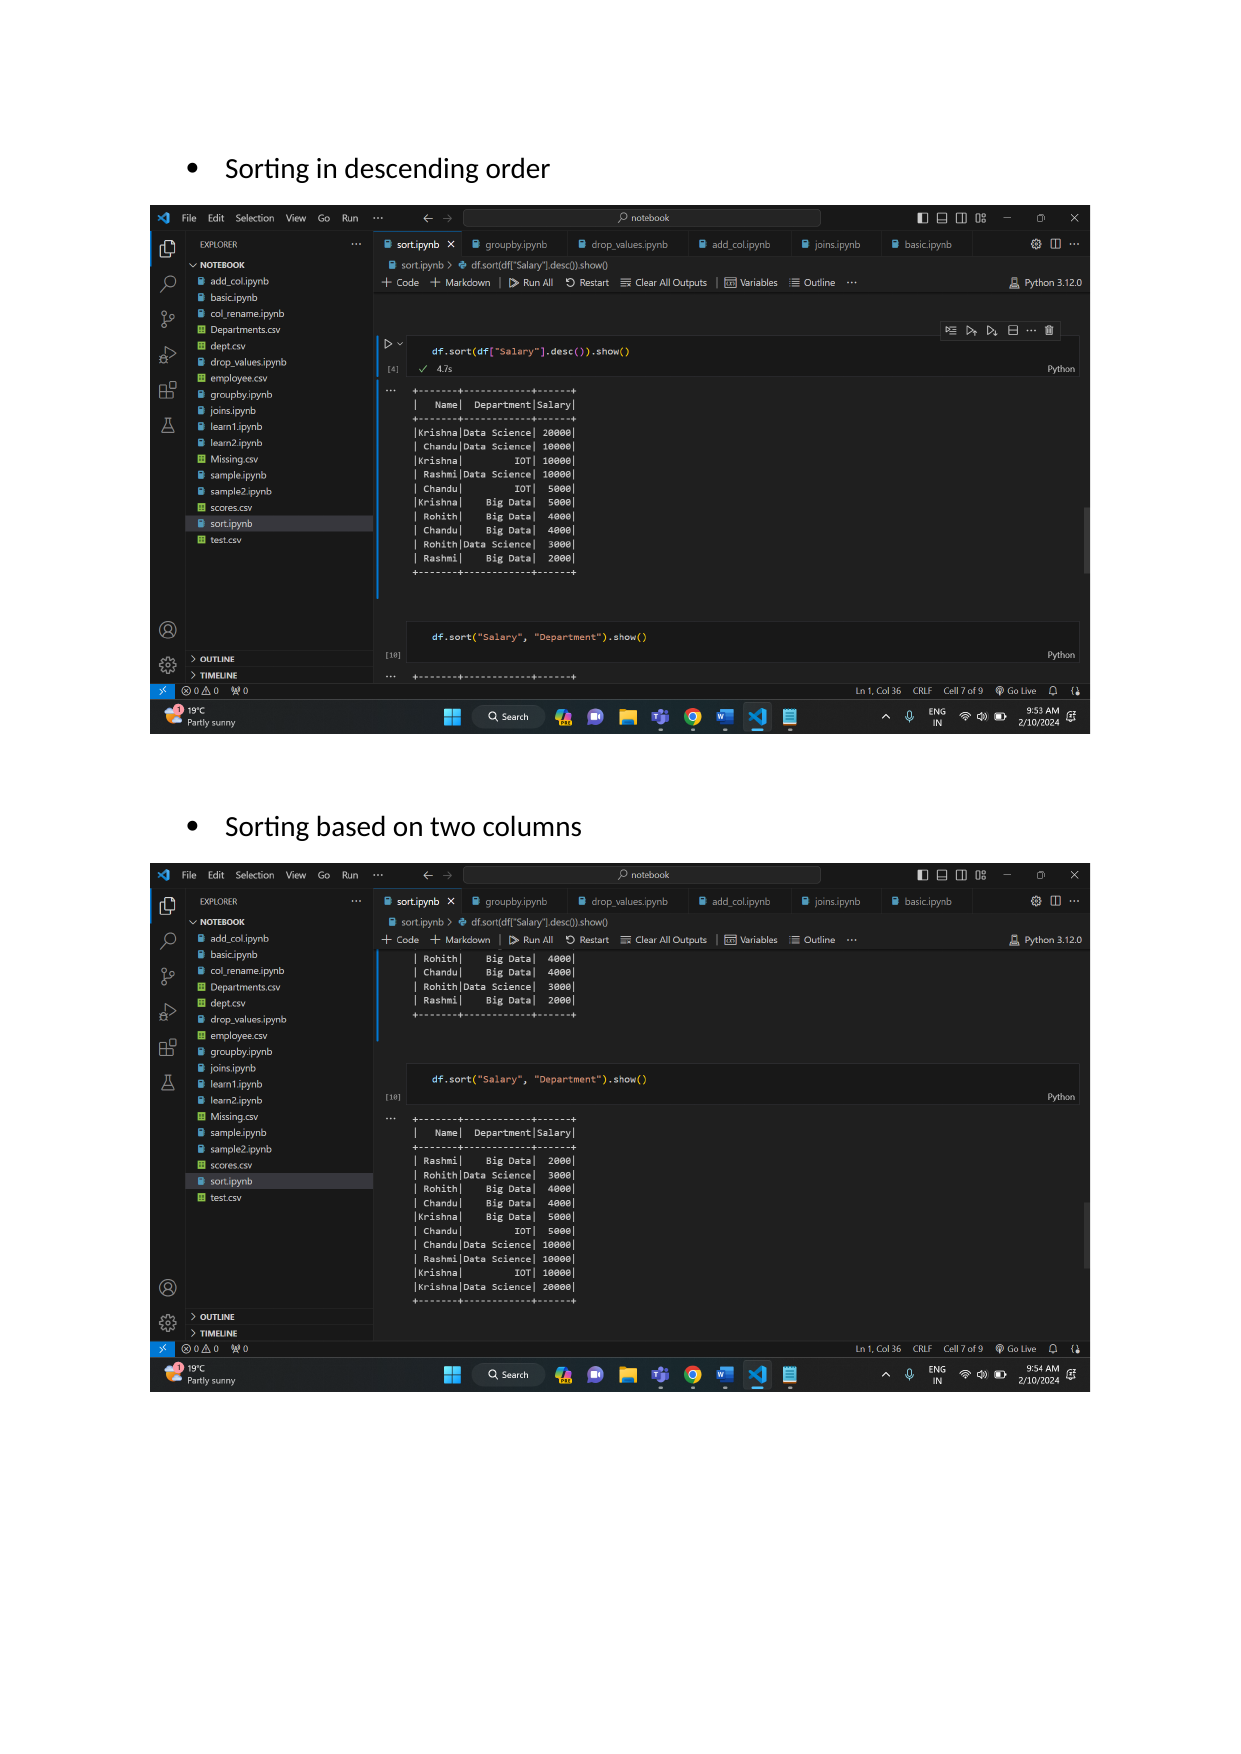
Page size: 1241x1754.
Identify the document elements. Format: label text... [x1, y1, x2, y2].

picture [150, 205, 1091, 734]
list Sorting based on two columns [187, 808, 1090, 843]
list Sorting in descending order [187, 150, 1090, 186]
picture [150, 863, 1091, 1392]
